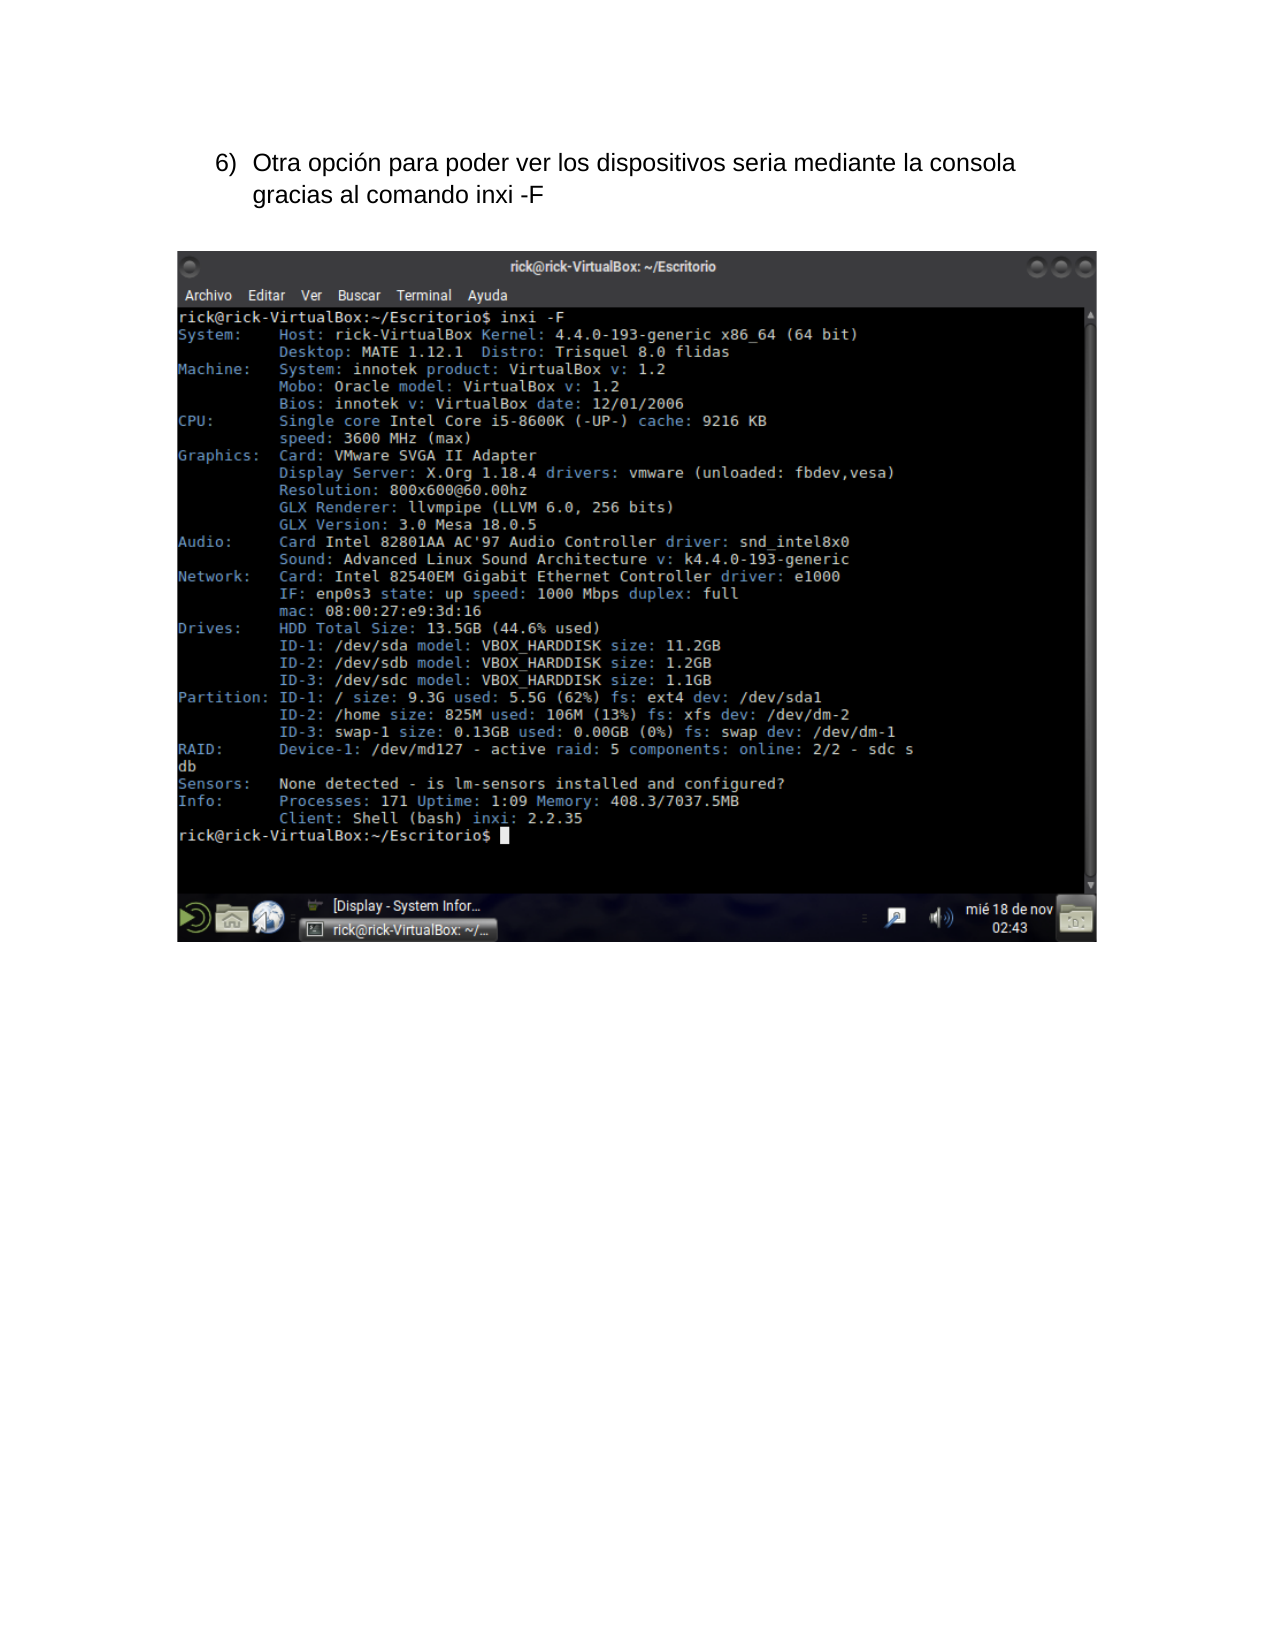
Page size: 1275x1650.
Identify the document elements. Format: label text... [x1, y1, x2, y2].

picture [177, 251, 1097, 942]
list Otra opción para poder ver los dispositivos seria mediante la consola gracias al comando inxi -F [215, 148, 1096, 208]
